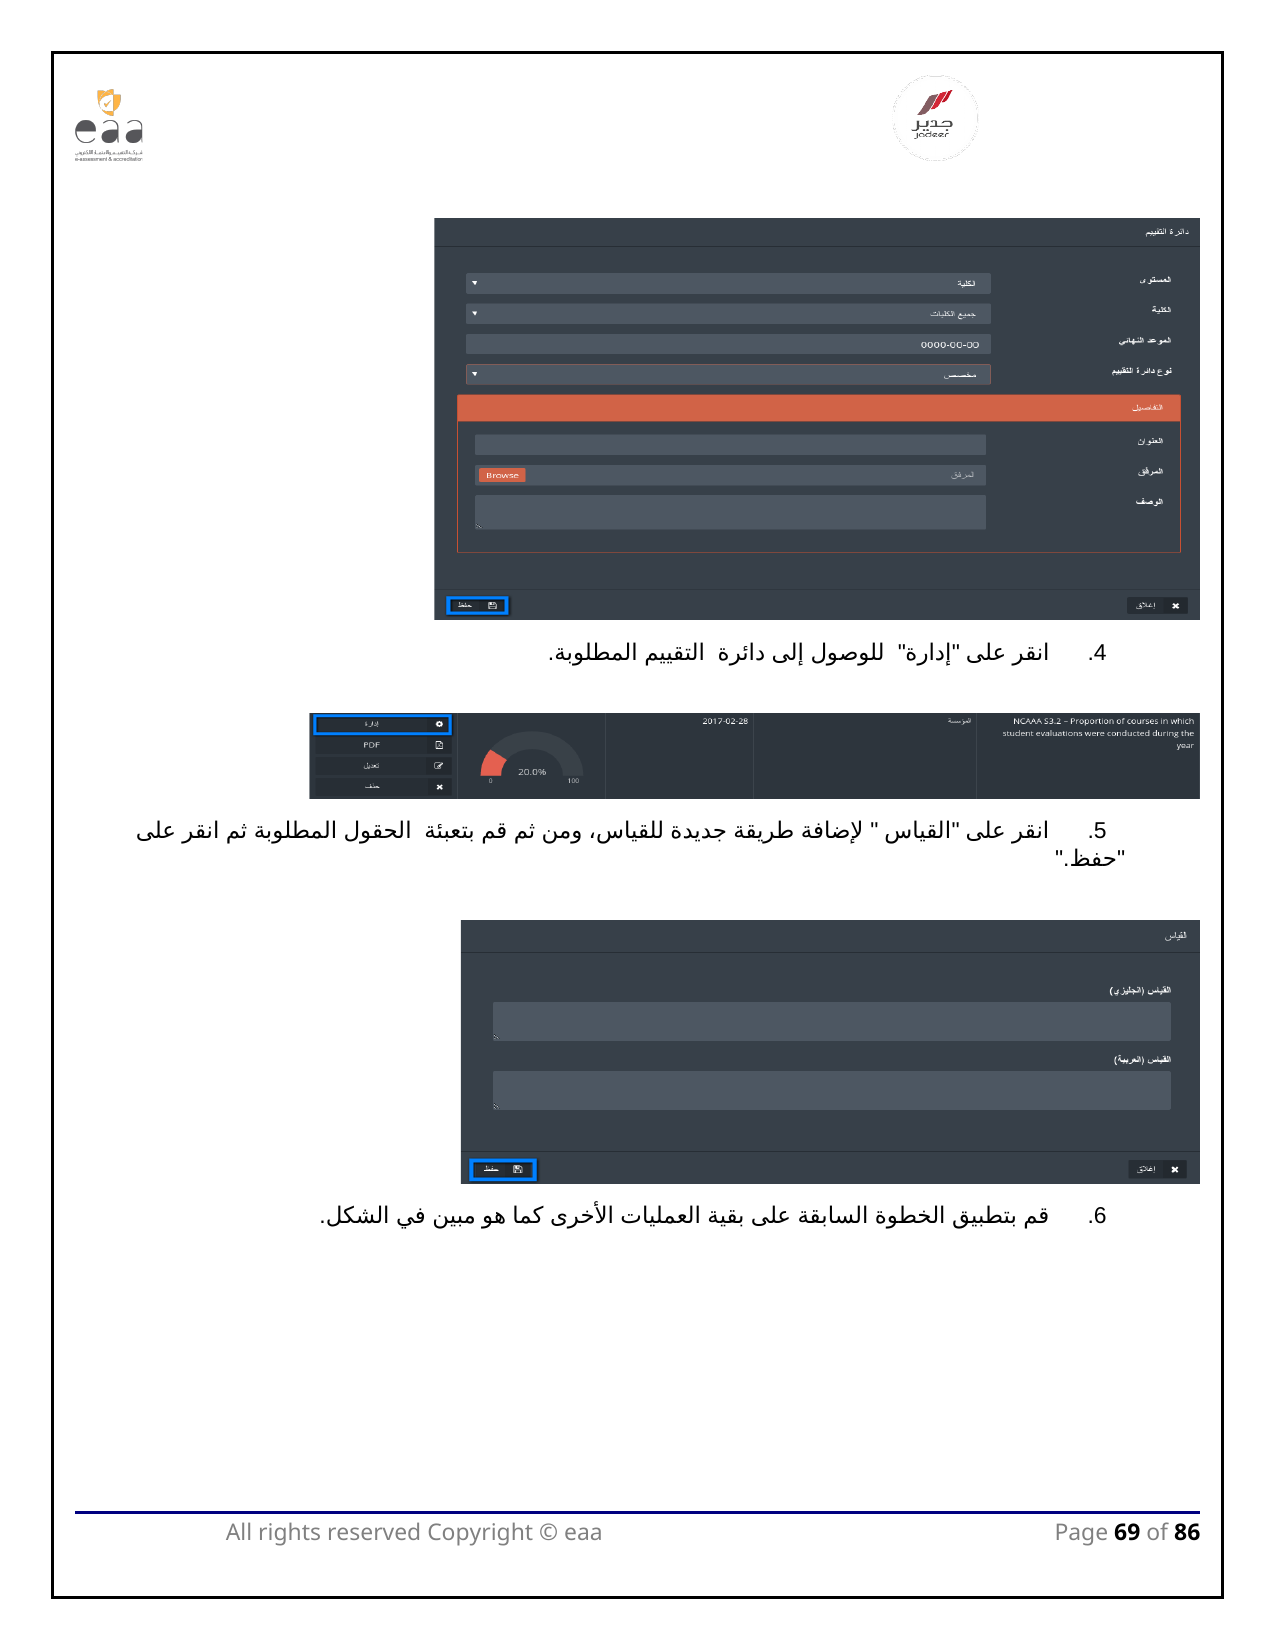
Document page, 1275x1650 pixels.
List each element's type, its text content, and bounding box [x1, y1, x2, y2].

picture [434, 218, 1200, 620]
list انقر على "إدارة" للوصول إلى دائرة التقييم المطلوبة. [75, 638, 1125, 665]
list انقر على "القياس " لإضافة طريقة جديدة للقياس، ومن ثم قم بتعبئة الحقول المطلوبة ثم انقر على "حفظ." [75, 817, 1125, 872]
picture [309, 713, 1200, 799]
picture [892, 75, 979, 161]
picture [460, 920, 1200, 1184]
list قم بتطبيق الخطوة السابقة على بقية العمليات الأخرى كما هو مبين في الشكل. [75, 1202, 1125, 1228]
picture [75, 89, 143, 161]
